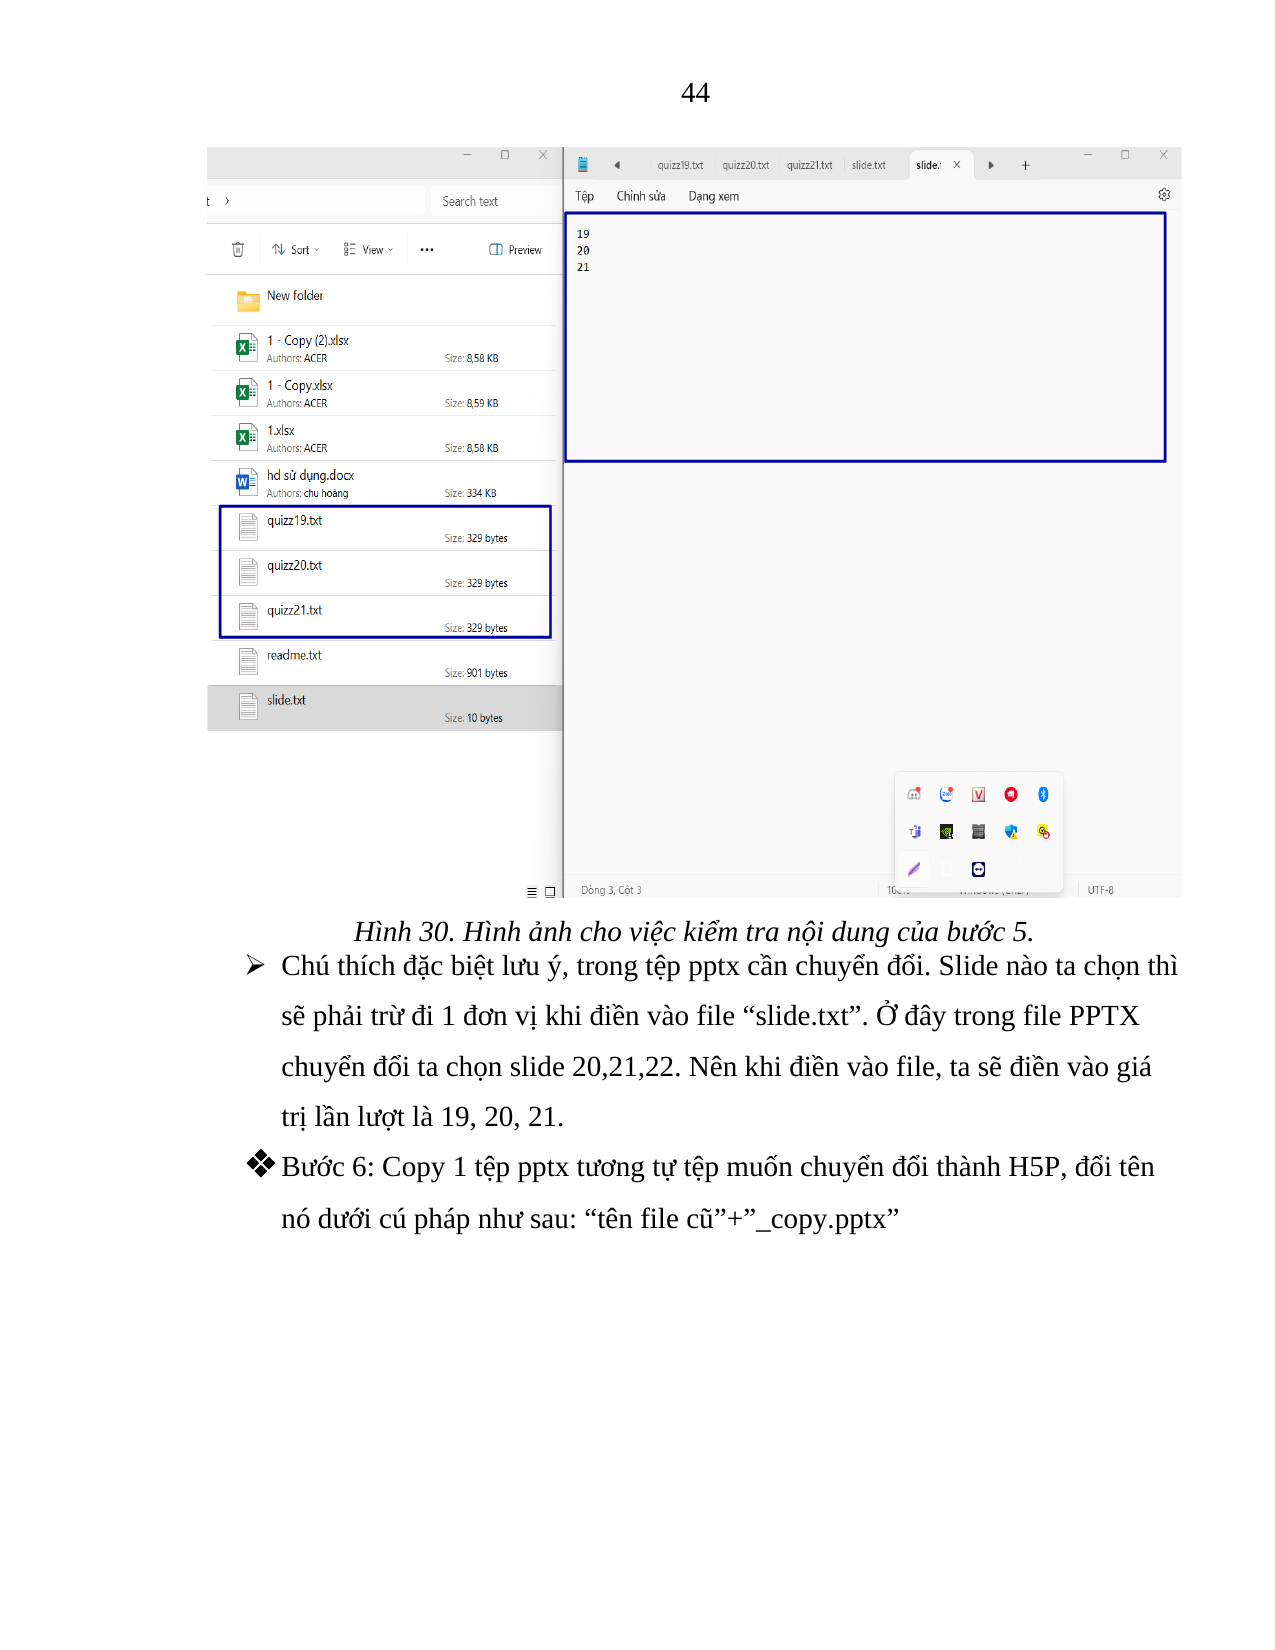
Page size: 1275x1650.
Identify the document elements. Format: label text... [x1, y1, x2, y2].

picture [206, 147, 1182, 898]
list Chú thích đặc biệt lưu ý, trong tệp pptx cần chuyển đổi. Slide nào ta chọn thì sẽ phải trừ đi 1 đơn vị khi điền vào file “slide.txt”. Ở đây trong file PPTX chuyển đổi ta chọn slide 20,21,22. Nên khi điền vào file, ta sẽ điền vào giá trị lần lượt là 19, 20, 21. [244, 948, 1184, 1133]
list Bước 6: Copy 1 tệp pptx tương tự tệp muốn chuyển đổi thành H5P, đổi tên nó dưới cú pháp như sau: “tên file cũ”+”_copy.pptx” [244, 1149, 1184, 1235]
text Hình 30. Hình ảnh cho việc kiểm tra nội dung của bước 5. [207, 914, 1184, 948]
